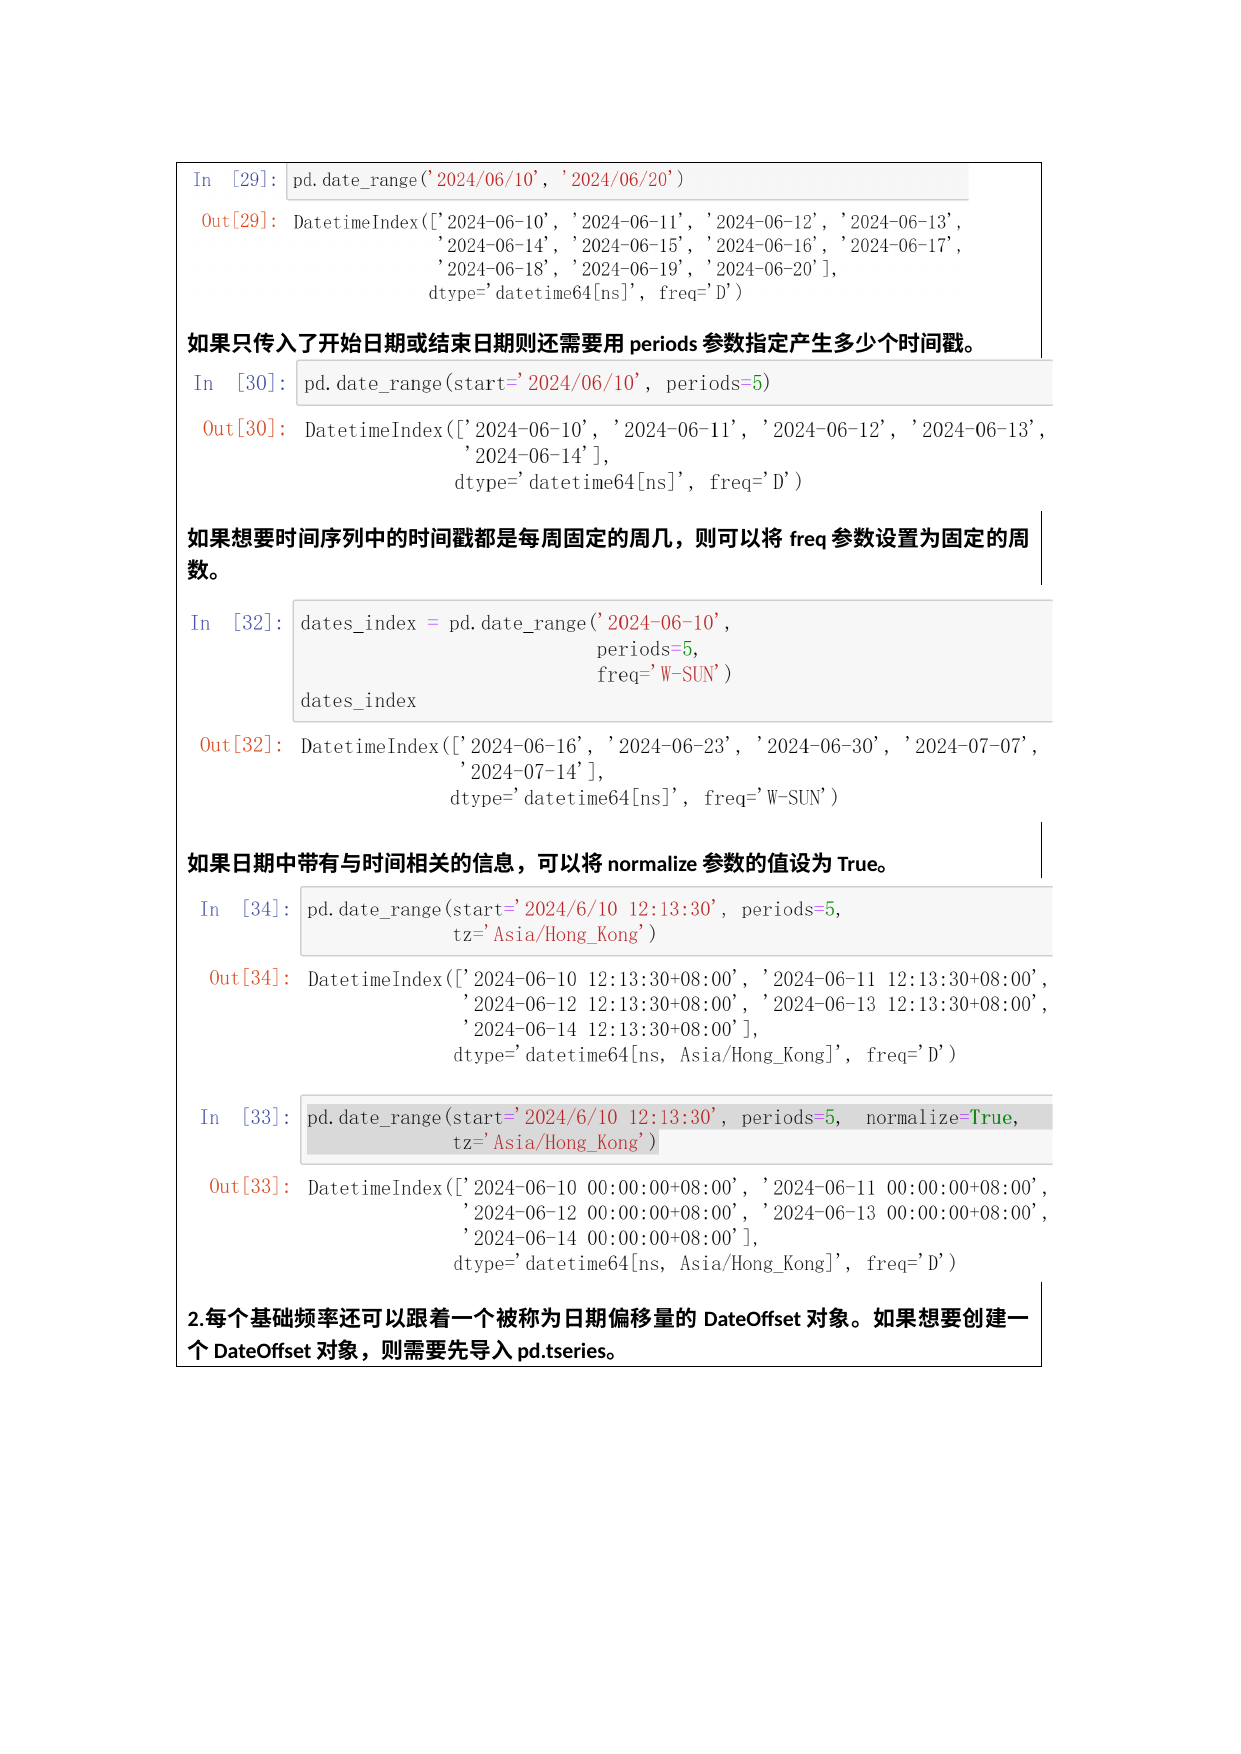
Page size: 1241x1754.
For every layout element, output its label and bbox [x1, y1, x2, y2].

table_cell [177, 163, 1041, 1366]
picture [187, 585, 1053, 822]
picture [187, 163, 969, 313]
picture [187, 878, 1053, 1282]
picture [187, 358, 1053, 511]
